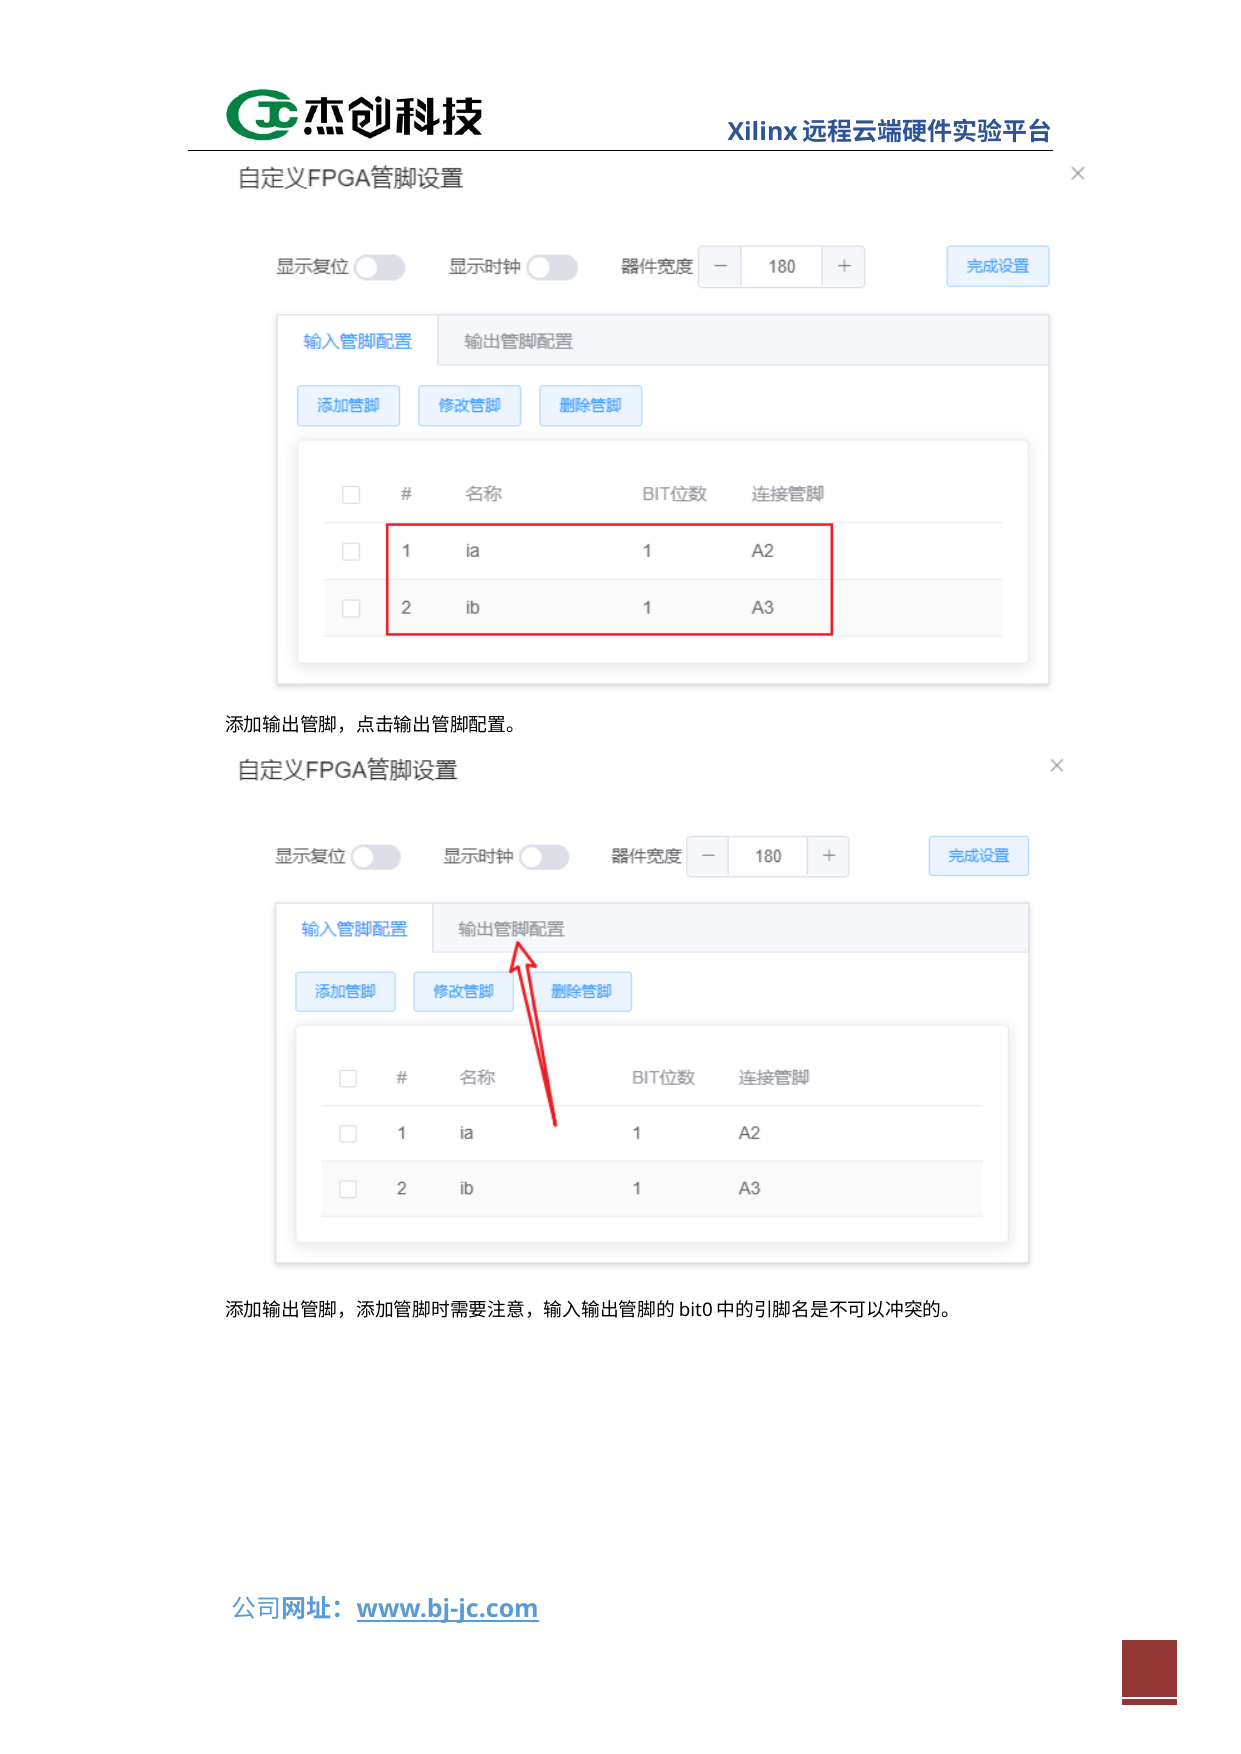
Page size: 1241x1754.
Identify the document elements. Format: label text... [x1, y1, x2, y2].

picture [225, 155, 1091, 703]
text 添加输出管脚，添加管脚时需要注意，输入输出管脚的bit0中的引脚名是不可以冲突的。 [187, 1292, 1053, 1325]
picture [225, 88, 483, 141]
picture [225, 740, 1091, 1280]
text 添加输出管脚，点击输出管脚配置。 [187, 707, 1053, 740]
